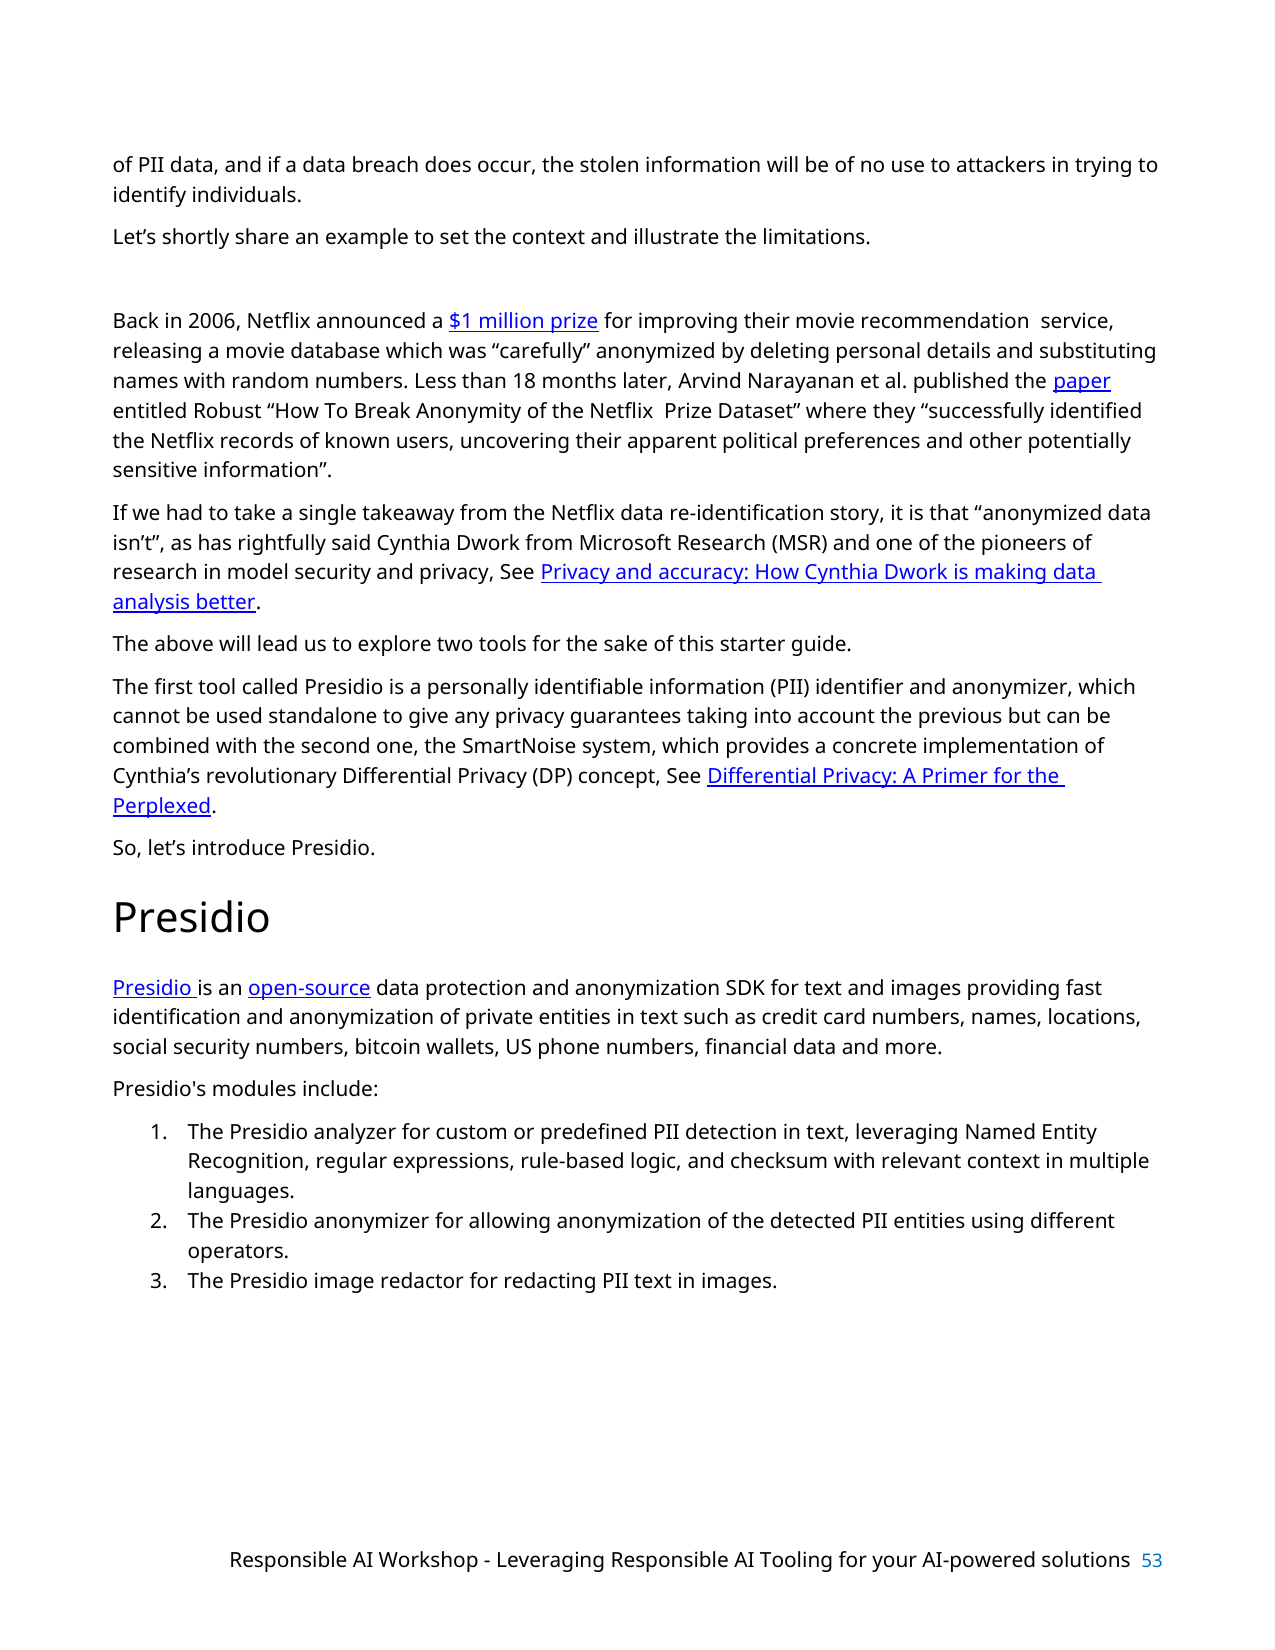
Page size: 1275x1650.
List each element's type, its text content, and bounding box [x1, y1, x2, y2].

list The Presidio anonymizer for allowing anonymization of the detected PII entities using different operators. [150, 1206, 1162, 1264]
text So, let’s introduce Presidio. [112, 833, 1162, 862]
text Back in 2006, Netflix announced a $1 million prize for improving their movie recommendation service, releasing a movie database which was “carefully” anonymized by deleting personal details and substituting names with random numbers. Less than 18 months later, Arvind Narayanan et al. published the paper entitled Robust “How To Break Anonymity of the Netflix Prize Dataset” where they “successfully identified the Netflix records of known users, uncovering their apparent political preferences and other potentially sensitive information”. [112, 307, 1162, 484]
text Let’s shortly share an example to set the context and illustrate the limitations. [112, 222, 1162, 251]
subtitle Presidio [112, 888, 1162, 945]
text Presidio's modules include: [112, 1074, 1162, 1103]
list The Presidio analyzer for custom or predefined PII detection in text, leveraging Named Entity Recognition, regular expressions, rule-based logic, and checksum with relevant context in multiple languages. [150, 1117, 1162, 1205]
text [112, 150, 1162, 208]
list The Presidio image redactor for redacting PII text in images. [150, 1266, 1162, 1294]
text The above will lead us to explore two tools for the sake of this starter guide. [112, 629, 1162, 658]
text The first tool called Presidio is a personally identifiable information (PII) identifier and anonymizer, which cannot be used standalone to give any privacy guarantees taking into account the previous but can be combined with the second one, the SmartNoise system, which provides a concrete implementation of Cynthia’s revolutionary Differential Privacy (DP) concept, See Differential Privacy: A Primer for the Perplexed. [112, 672, 1162, 819]
text If we had to take a single takeaway from the Netflix data re-identification story, it is that “anonymized data isn’t”, as has rightfully said Cynthia Dwork from Microsoft Research (MSR) and one of the pioneers of research in model security and privacy, See Privacy and accuracy: How Cynthia Dwork is making data analysis better. [112, 498, 1162, 616]
text Presidio is an open-source data protection and anonymization SDK for text and images providing fast identification and anonymization of private entities in text such as credit card numbers, names, locations, social security numbers, bitcoin wallets, US phone numbers, financial data and more. [112, 973, 1162, 1061]
